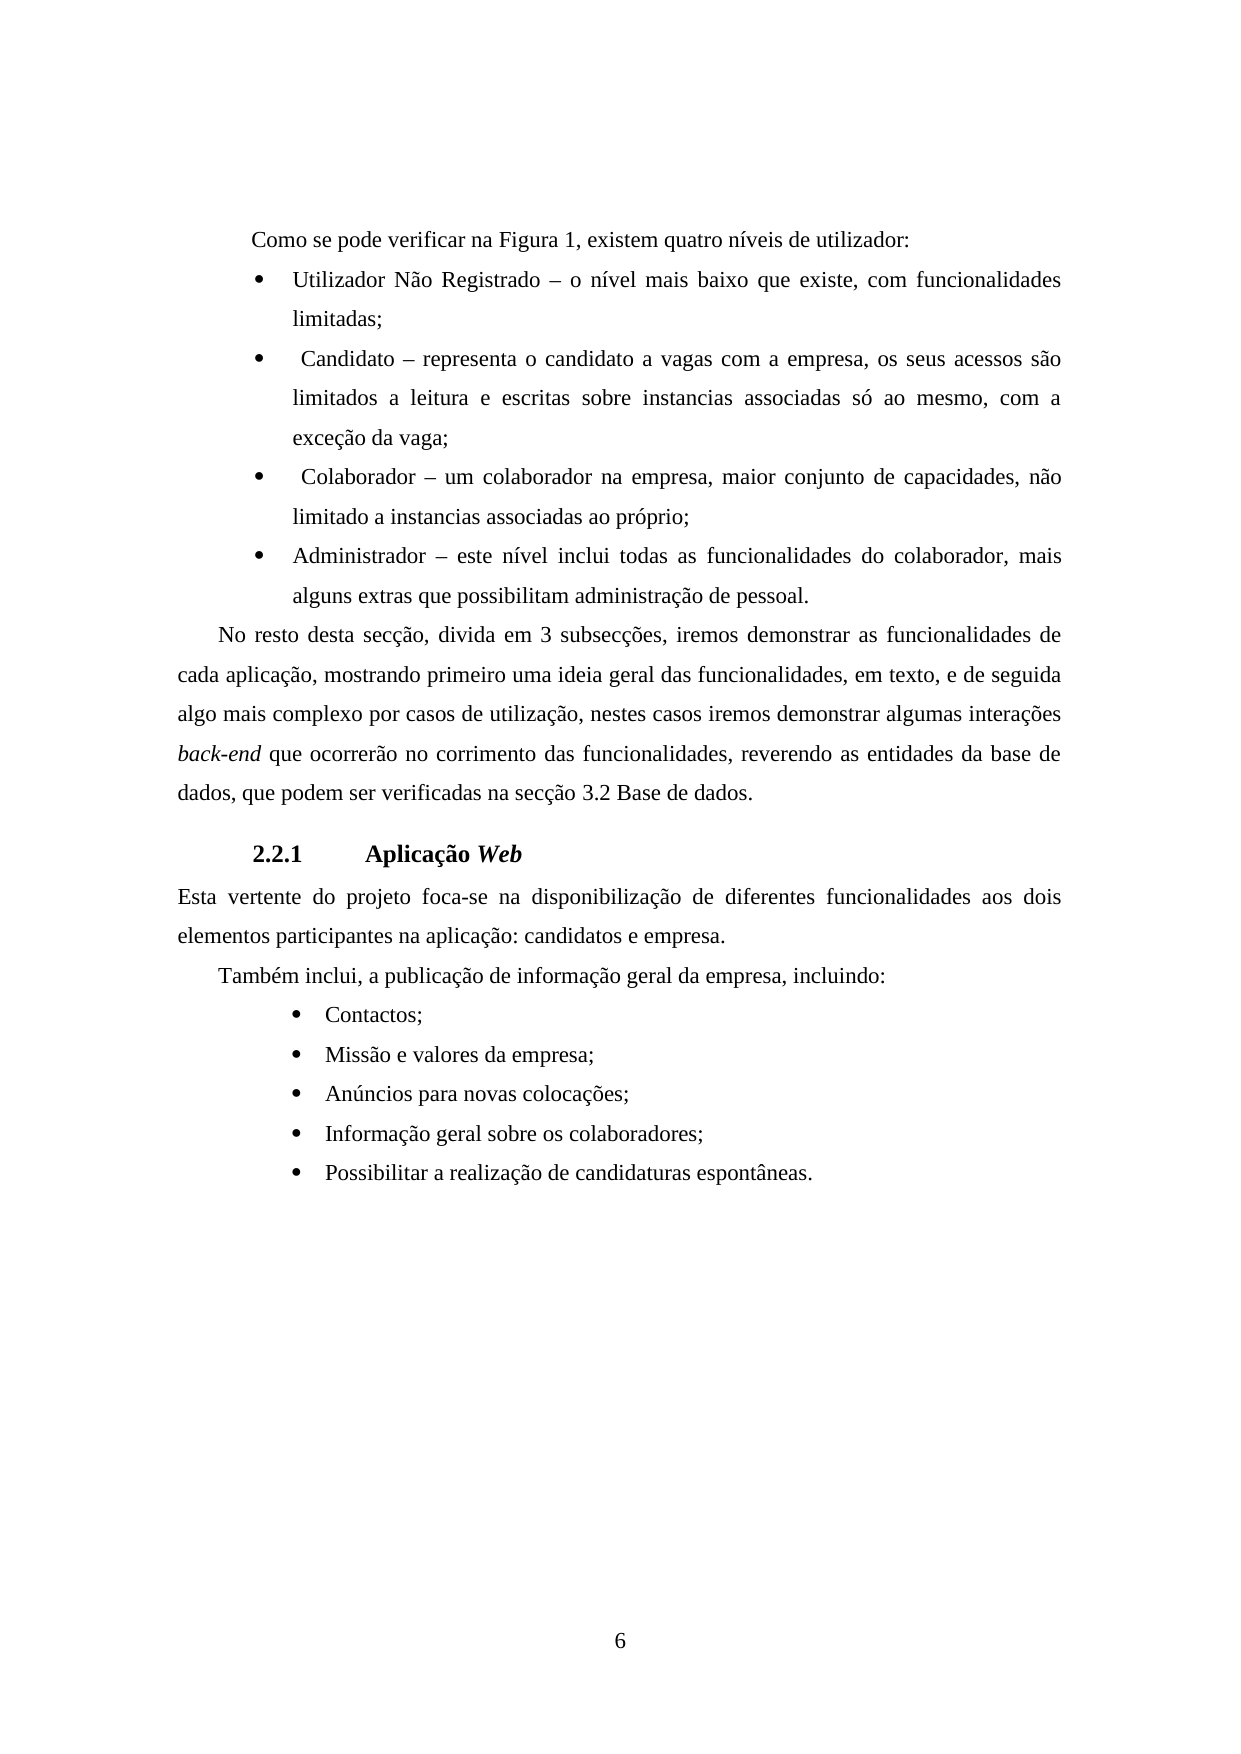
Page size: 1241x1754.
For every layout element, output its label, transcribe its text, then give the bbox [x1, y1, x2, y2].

list Anúncios para novas colocações; [255, 1080, 1063, 1106]
list Missão e valores da empresa; [255, 1041, 1063, 1067]
list Informação geral sobre os colaboradores; [255, 1119, 1063, 1146]
text No resto desta secção, divida em 3 subsecções, iremos demonstrar as funcionalidades de cada aplicação, mostrando primeiro uma ideia geral das funcionalidades, em texto, e de seguida algo mais complexo por casos de utilização, nestes casos iremos demonstrar algumas interações back-end que ocorrerão no corrimento das funcionalidades, reverendo as entidades da base de dados, que podem ser verificadas na secção 3.2 Base de dados. [177, 621, 1063, 806]
text Esta vertente do projeto foca-se na disponibilização de diferentes funcionalidades aos dois elementos participantes na aplicação: candidatos e empresa. [177, 883, 1063, 948]
text Também inclui, a publicação de informação geral da empresa, incluindo: [177, 962, 1063, 988]
list Utilizador Não Registrado – o nível mais baixo que existe, com funcionalidades limitadas; [255, 266, 1063, 332]
list Possibilitar a realização de candidaturas espontâneas. [255, 1159, 1063, 1185]
list Colaborador – um colaborador na empresa, maior conjunto de capacidades, não limitado a instancias associadas ao próprio; [255, 463, 1063, 529]
text Como se pode verificar na Figura 1, existem quatro níveis de utilizador: [177, 227, 1063, 253]
list Administrador – este nível inclui todas as funcionalidades do colaborador, mais alguns extras que possibilitam administração de pessoal. [255, 542, 1063, 608]
subtitle Aplicação Web [252, 839, 1063, 868]
list Candidato – representa o candidato a vagas com a empresa, os seus acessos são limitados a leitura e escritas sobre instancias associadas só ao mesmo, com a exceção da vaga; [255, 345, 1063, 450]
list Contactos; [255, 1001, 1063, 1027]
